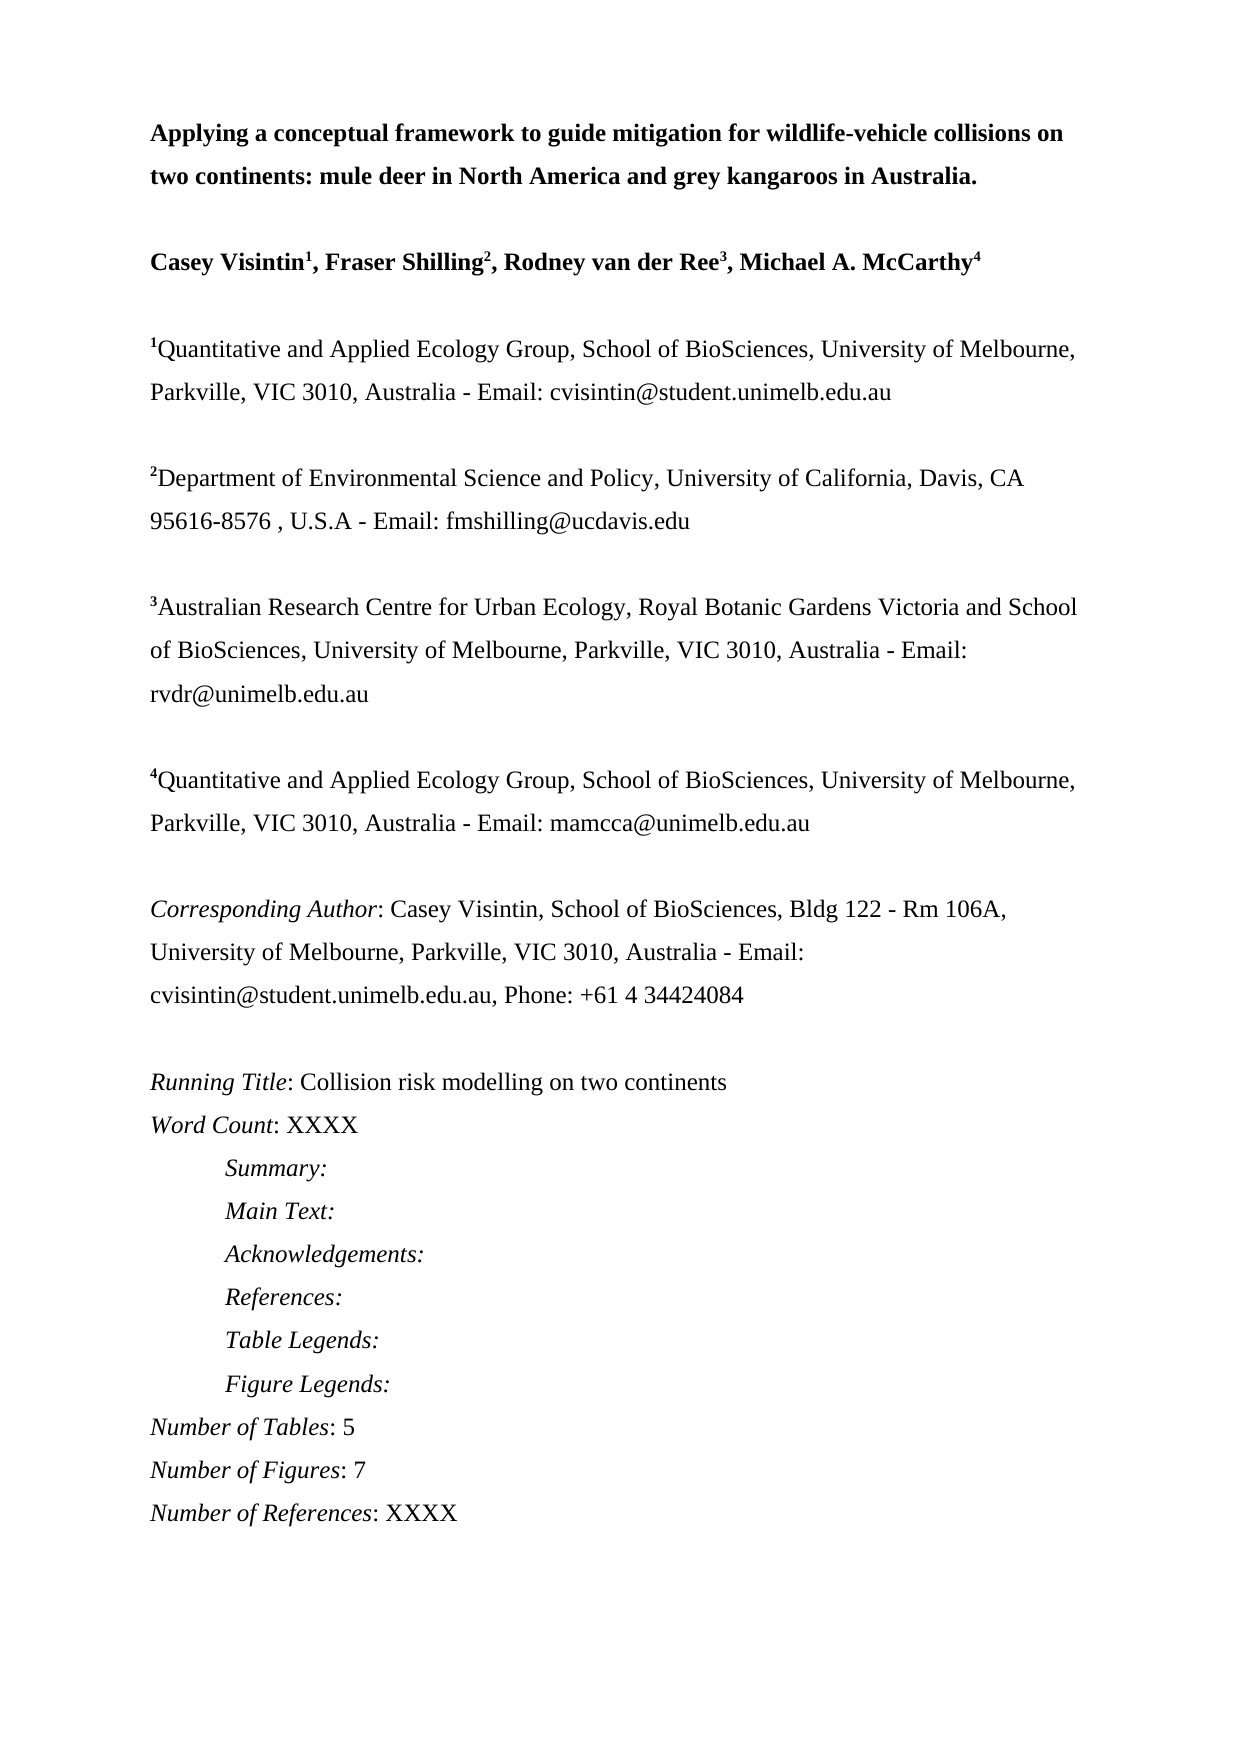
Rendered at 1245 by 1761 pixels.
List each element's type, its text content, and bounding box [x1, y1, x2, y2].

text Summary: [150, 1153, 1095, 1182]
text Number of References: XXXX [150, 1498, 1095, 1527]
text Figure Legends: Number of Tables: 5 [150, 1369, 1095, 1441]
text Word Count: XXXX [150, 1110, 1095, 1139]
text 3Australian Research Centre for Urban Ecology, Royal Botanic Gardens Victoria and School of BioSciences, University of Melbourne, Parkville, VIC 3010, Australia - Email: rvdr@unimelb.edu.au [150, 592, 1095, 707]
text Acknowledgements: [150, 1239, 1095, 1268]
text 4Quantitative and Applied Ecology Group, School of BioSciences, University of Melbourne, Parkville, VIC 3010, Australia - Email: mamcca@unimelb.edu.au [150, 765, 1095, 837]
text Casey Visintin1, Fraser Shilling2, Rodney van der Ree3, Michael A. McCarthy4 [150, 247, 1095, 276]
text Running Title: Collision risk modelling on two continents [150, 1067, 1095, 1096]
text Number of Figures: 7 [150, 1455, 1095, 1484]
text Table Legends: [150, 1326, 1095, 1354]
text 2Department of Environmental Science and Policy, University of California, Davis, CA 95616-8576 , U.S.A - Email: fmshilling@ucdavis.edu [150, 463, 1095, 535]
text Applying a conceptual framework to guide mitigation for wildlife-vehicle collisions on two continents: mule deer in North America and grey kangaroos in Australia. [150, 118, 1095, 190]
text Main Text: [150, 1196, 1095, 1225]
text References: [150, 1282, 1095, 1311]
text Corresponding Author: Casey Visintin, School of BioSciences, Bldg 122 - Rm 106A, University of Melbourne, Parkville, VIC 3010, Australia - Email: cvisintin@student.unimelb.edu.au, Phone: +61 4 34424084 [150, 894, 1095, 1009]
text 1Quantitative and Applied Ecology Group, School of BioSciences, University of Melbourne, Parkville, VIC 3010, Australia - Email: cvisintin@student.unimelb.edu.au [150, 334, 1095, 406]
